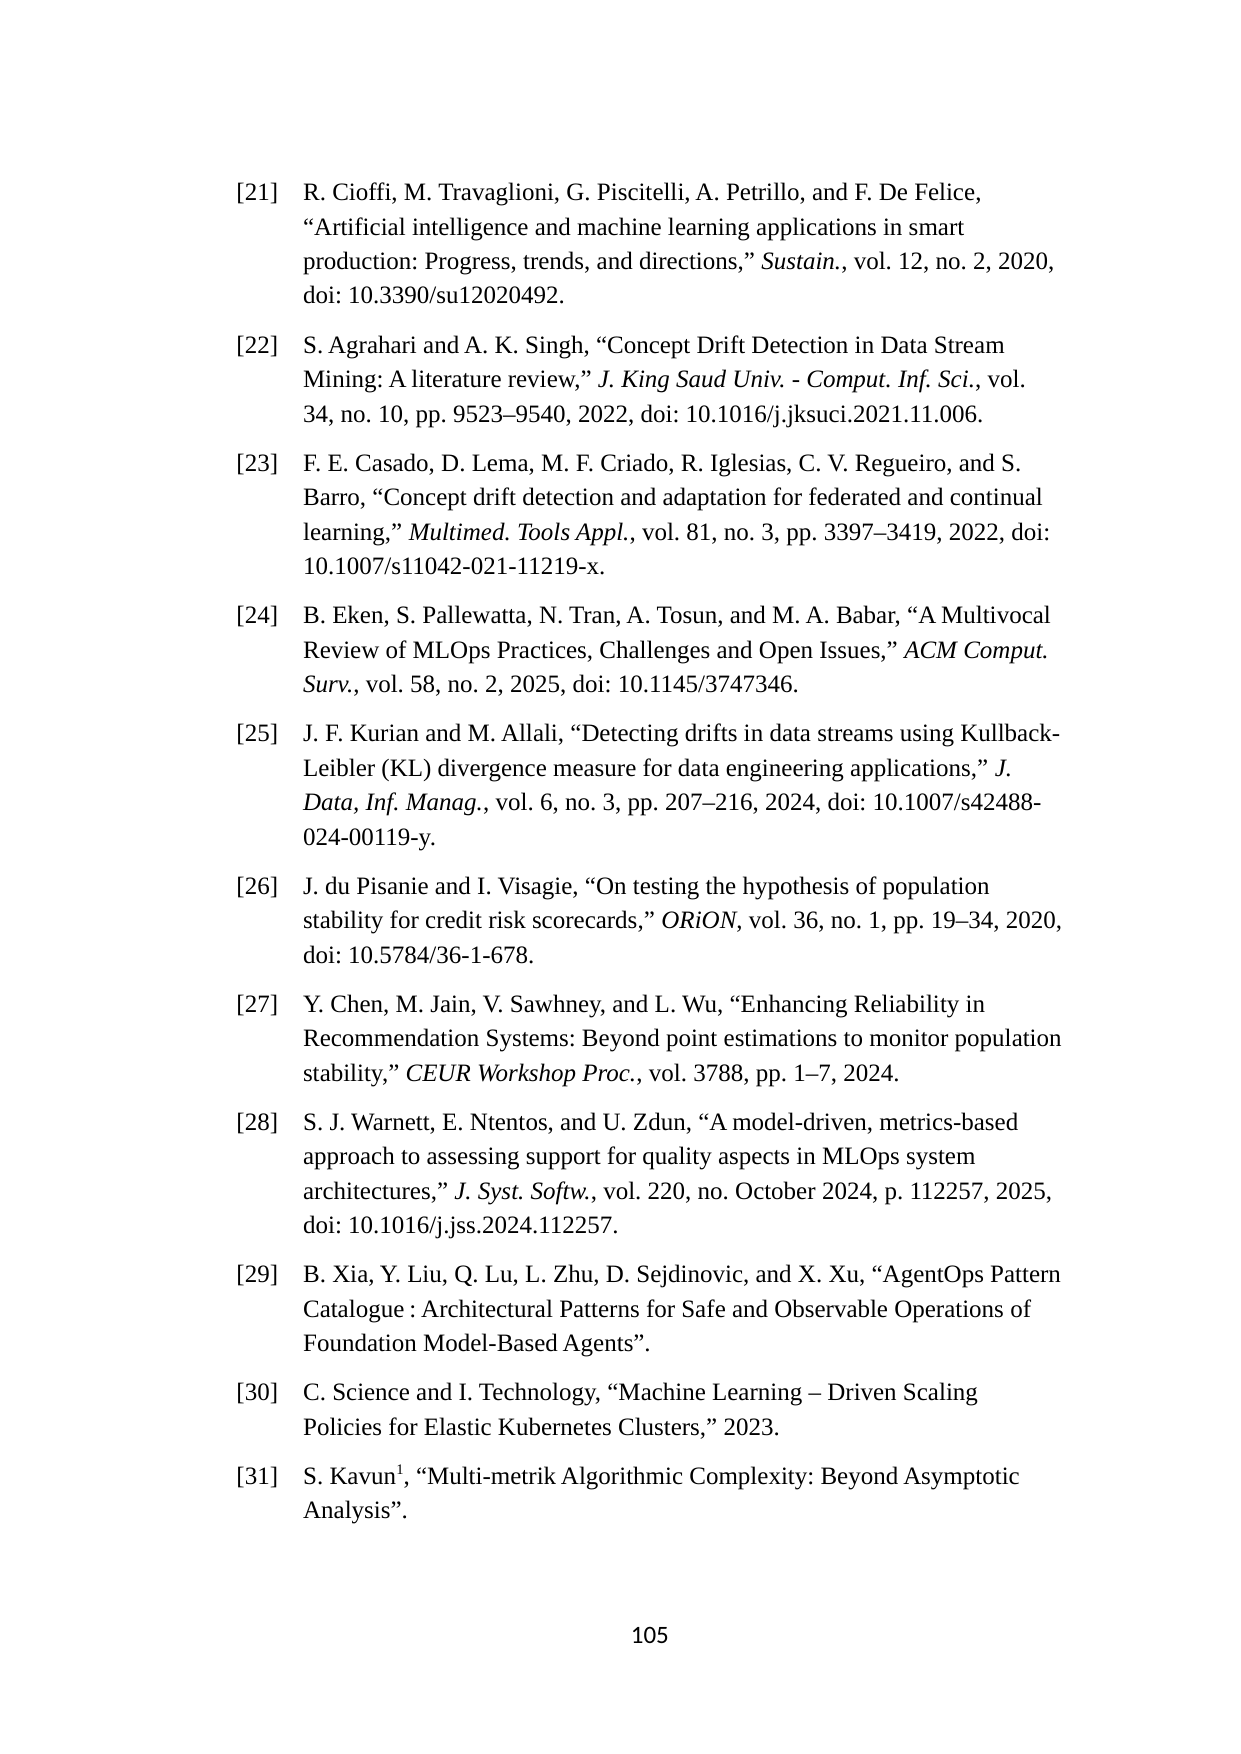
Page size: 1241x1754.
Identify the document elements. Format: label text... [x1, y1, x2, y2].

text [22] S. Agrahari and A. K. Singh, “Concept Drift Detection in Data Stream Mining: A literature review,” J. King Saud Univ. - Comput. Inf. Sci., vol. 34, no. 10, pp. 9523–9540, 2022, doi: 10.1016/j.jksuci.2021.11.006. [236, 330, 1063, 427]
text [23] F. E. Casado, D. Lema, M. F. Criado, R. Iglesias, C. V. Regueiro, and S. Barro, “Concept drift detection and adaptation for federated and continual learning,” Multimed. Tools Appl., vol. 81, no. 3, pp. 3397–3419, 2022, doi: 10.1007/s11042-021-11219-x. [236, 448, 1063, 580]
text [30] C. Science and I. Technology, “Machine Learning – Driven Scaling Policies for Elastic Kubernetes Clusters,” 2023. [236, 1377, 1063, 1441]
text [24] B. Eken, S. Pallewatta, N. Tran, A. Tosun, and M. A. Babar, “A Multivocal Review of MLOps Practices, Challenges and Open Issues,” ACM Comput. Surv., vol. 58, no. 2, 2025, doi: 10.1145/3747346. [236, 600, 1063, 698]
text [26] J. du Pisanie and I. Visagie, “On testing the hypothesis of population stability for credit risk scorecards,” ORiON, vol. 36, no. 1, pp. 19–34, 2020, doi: 10.5784/36-1-678. [236, 871, 1063, 968]
text [29] B. Xia, Y. Liu, Q. Lu, L. Zhu, D. Sejdinovic, and X. Xu, “AgentOps Pattern Catalogue : Architectural Patterns for Safe and Observable Operations of Foundation Model-Based Agents”. [236, 1259, 1063, 1357]
text [28] S. J. Warnett, E. Ntentos, and U. Zdun, “A model-driven, metrics-based approach to assessing support for quality aspects in MLOps system architectures,” J. Syst. Softw., vol. 220, no. October 2024, p. 112257, 2025, doi: 10.1016/j.jss.2024.112257. [236, 1107, 1063, 1239]
text [31] S. Kavun1, “Multi-metrik Algorithmic Complexity: Beyond Asymptotic Analysis”. [236, 1461, 1063, 1524]
text [21] R. Cioffi, M. Travaglioni, G. Piscitelli, A. Petrillo, and F. De Felice, “Artificial intelligence and machine learning applications in smart production: Progress, trends, and directions,” Sustain., vol. 12, no. 2, 2020, doi: 10.3390/su12020492. [236, 177, 1063, 309]
text [27] Y. Chen, M. Jain, V. Sawhney, and L. Wu, “Enhancing Reliability in Recommendation Systems: Beyond point estimations to monitor population stability,” CEUR Workshop Proc., vol. 3788, pp. 1–7, 2024. [236, 989, 1063, 1086]
text [25] J. F. Kurian and M. Allali, “Detecting drifts in data streams using Kullback-Leibler (KL) divergence measure for data engineering applications,” J. Data, Inf. Manag., vol. 6, no. 3, pp. 207–216, 2024, doi: 10.1007/s42488-024-00119-y. [236, 718, 1063, 850]
